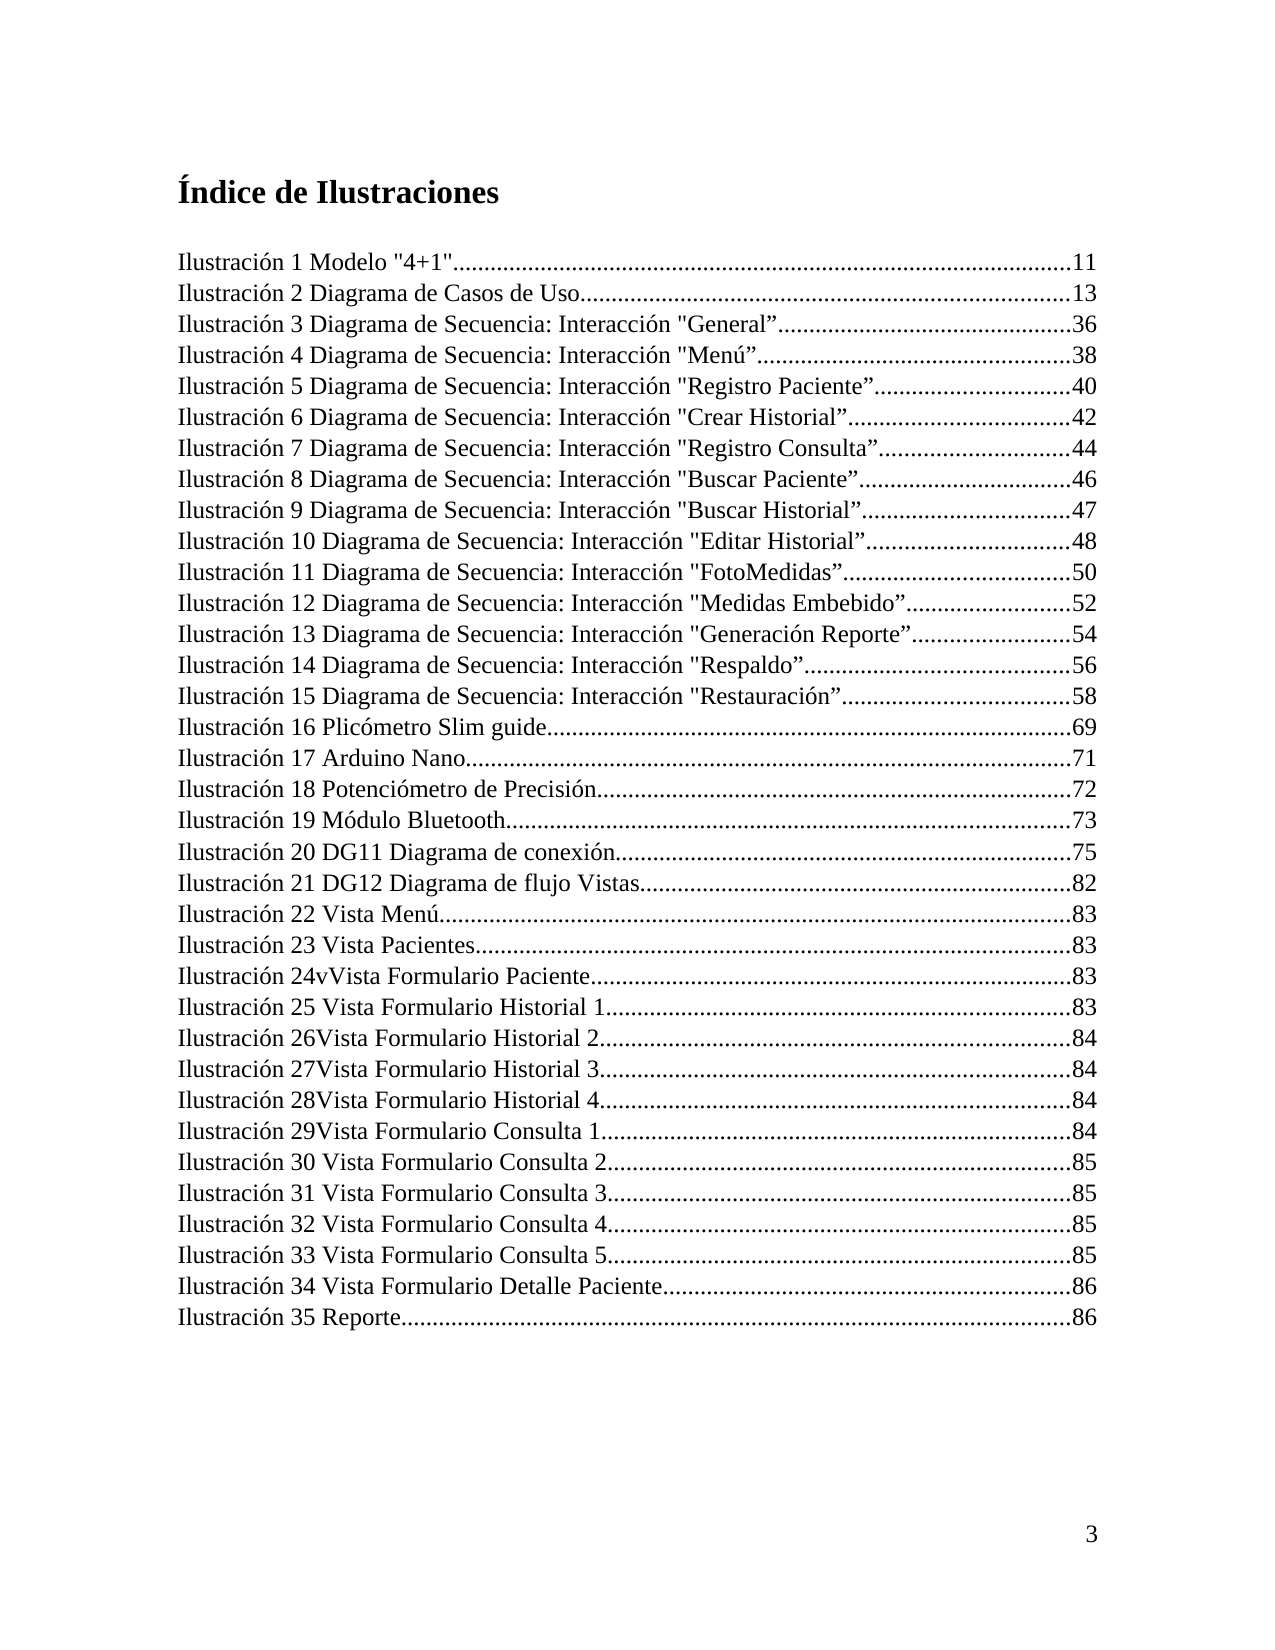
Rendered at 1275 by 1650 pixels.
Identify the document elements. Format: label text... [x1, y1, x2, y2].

text Ilustración 28Vista Formulario Historial 4 84 [177, 1085, 1098, 1114]
text Ilustración 22 Vista Menú 83 [177, 899, 1098, 927]
text Ilustración 5 Diagrama de Secuencia: Interacción "Registro Paciente” 40 [177, 371, 1098, 400]
text Ilustración 10 Diagrama de Secuencia: Interacción "Editar Historial” 48 [177, 526, 1098, 555]
text Ilustración 27Vista Formulario Historial 3 84 [177, 1054, 1098, 1083]
text Ilustración 4 Diagrama de Secuencia: Interacción "Menú” 38 [177, 340, 1098, 369]
text Ilustración 14 Diagrama de Secuencia: Interacción "Respaldo” 56 [177, 650, 1098, 679]
text Ilustración 17 Arduino Nano 71 [177, 743, 1098, 772]
text Ilustración 21 DG12 Diagrama de flujo Vistas 82 [177, 868, 1098, 896]
text Ilustración 20 DG11 Diagrama de conexión 75 [177, 837, 1098, 865]
text Ilustración 16 Plicómetro Slim guide 69 [177, 712, 1098, 741]
text Ilustración 6 Diagrama de Secuencia: Interacción "Crear Historial” 42 [177, 402, 1098, 431]
text Ilustración 31 Vista Formulario Consulta 3 85 [177, 1178, 1098, 1207]
text Ilustración 26Vista Formulario Historial 2 84 [177, 1023, 1098, 1052]
text Ilustración 34 Vista Formulario Detalle Paciente 86 [177, 1271, 1098, 1300]
text Ilustración 19 Módulo Bluetooth 73 [177, 806, 1098, 834]
text Ilustración 35 Reporte 86 [177, 1302, 1098, 1331]
text Ilustración 29Vista Formulario Consulta 1 84 [177, 1116, 1098, 1145]
text Ilustración 1 Modelo "4+1" 11 [177, 247, 1098, 276]
text Ilustración 13 Diagrama de Secuencia: Interacción "Generación Reporte” 54 [177, 619, 1098, 648]
text Ilustración 23 Vista Pacientes 83 [177, 930, 1098, 958]
text Ilustración 18 Potenciómetro de Precisión 72 [177, 774, 1098, 803]
text Ilustración 32 Vista Formulario Consulta 4 85 [177, 1209, 1098, 1238]
text Ilustración 33 Vista Formulario Consulta 5 85 [177, 1240, 1098, 1269]
text Índice de Ilustraciones [177, 173, 1098, 211]
text Ilustración 30 Vista Formulario Consulta 2 85 [177, 1147, 1098, 1176]
text Ilustración 11 Diagrama de Secuencia: Interacción "FotoMedidas” 50 [177, 557, 1098, 586]
text Ilustración 12 Diagrama de Secuencia: Interacción "Medidas Embebido” 52 [177, 588, 1098, 617]
text Ilustración 15 Diagrama de Secuencia: Interacción "Restauración” 58 [177, 681, 1098, 710]
text Ilustración 25 Vista Formulario Historial 1 83 [177, 992, 1098, 1021]
text Ilustración 8 Diagrama de Secuencia: Interacción "Buscar Paciente” 46 [177, 464, 1098, 493]
text Ilustración 2 Diagrama de Casos de Uso 13 [177, 278, 1098, 307]
text Ilustración 7 Diagrama de Secuencia: Interacción "Registro Consulta” 44 [177, 433, 1098, 462]
text Ilustración 24vVista Formulario Paciente 83 [177, 961, 1098, 989]
text Ilustración 9 Diagrama de Secuencia: Interacción "Buscar Historial” 47 [177, 495, 1098, 524]
text Ilustración 3 Diagrama de Secuencia: Interacción "General” 36 [177, 309, 1098, 338]
